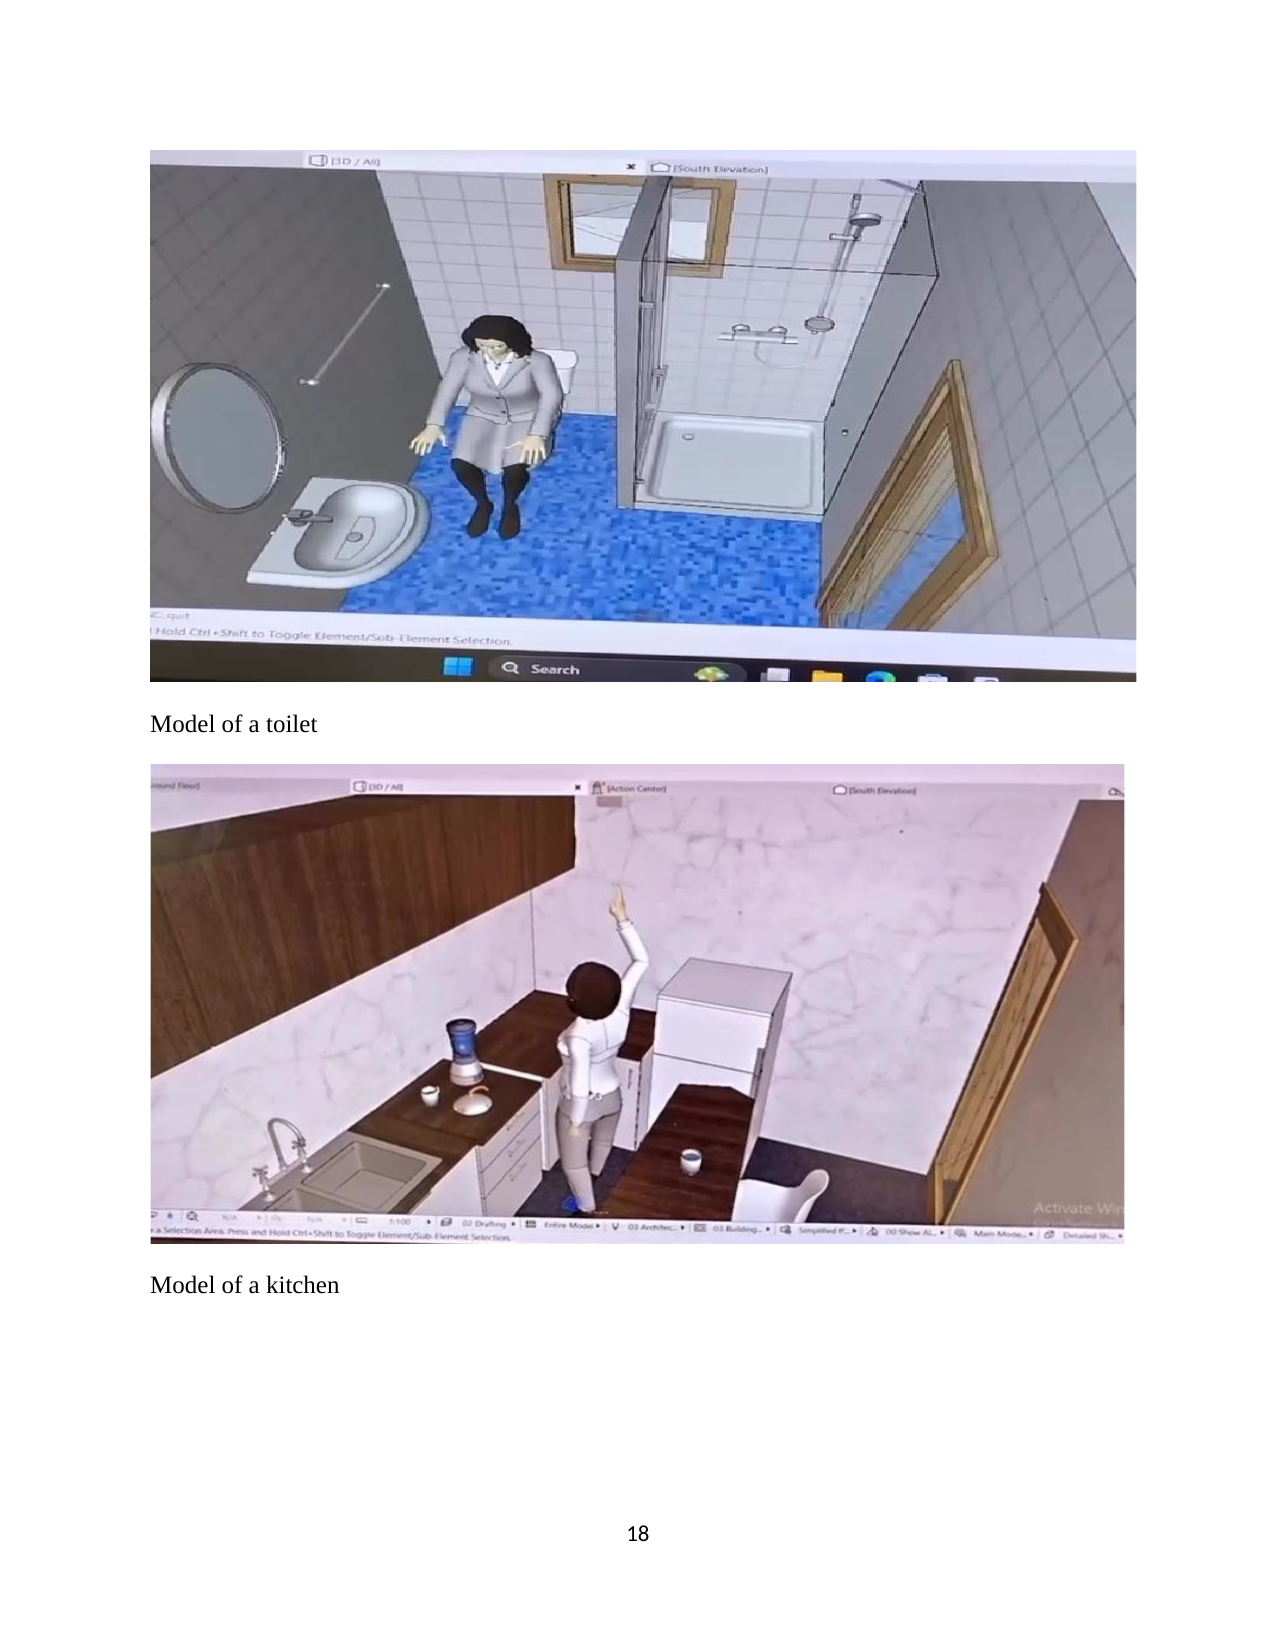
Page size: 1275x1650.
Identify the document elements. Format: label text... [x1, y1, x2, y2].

text Model of a kitchen [150, 1270, 1125, 1298]
table_header Model of a toilet [139, 150, 1136, 764]
picture [150, 764, 1125, 1244]
table_cell [139, 764, 1136, 1270]
picture [150, 150, 1137, 682]
